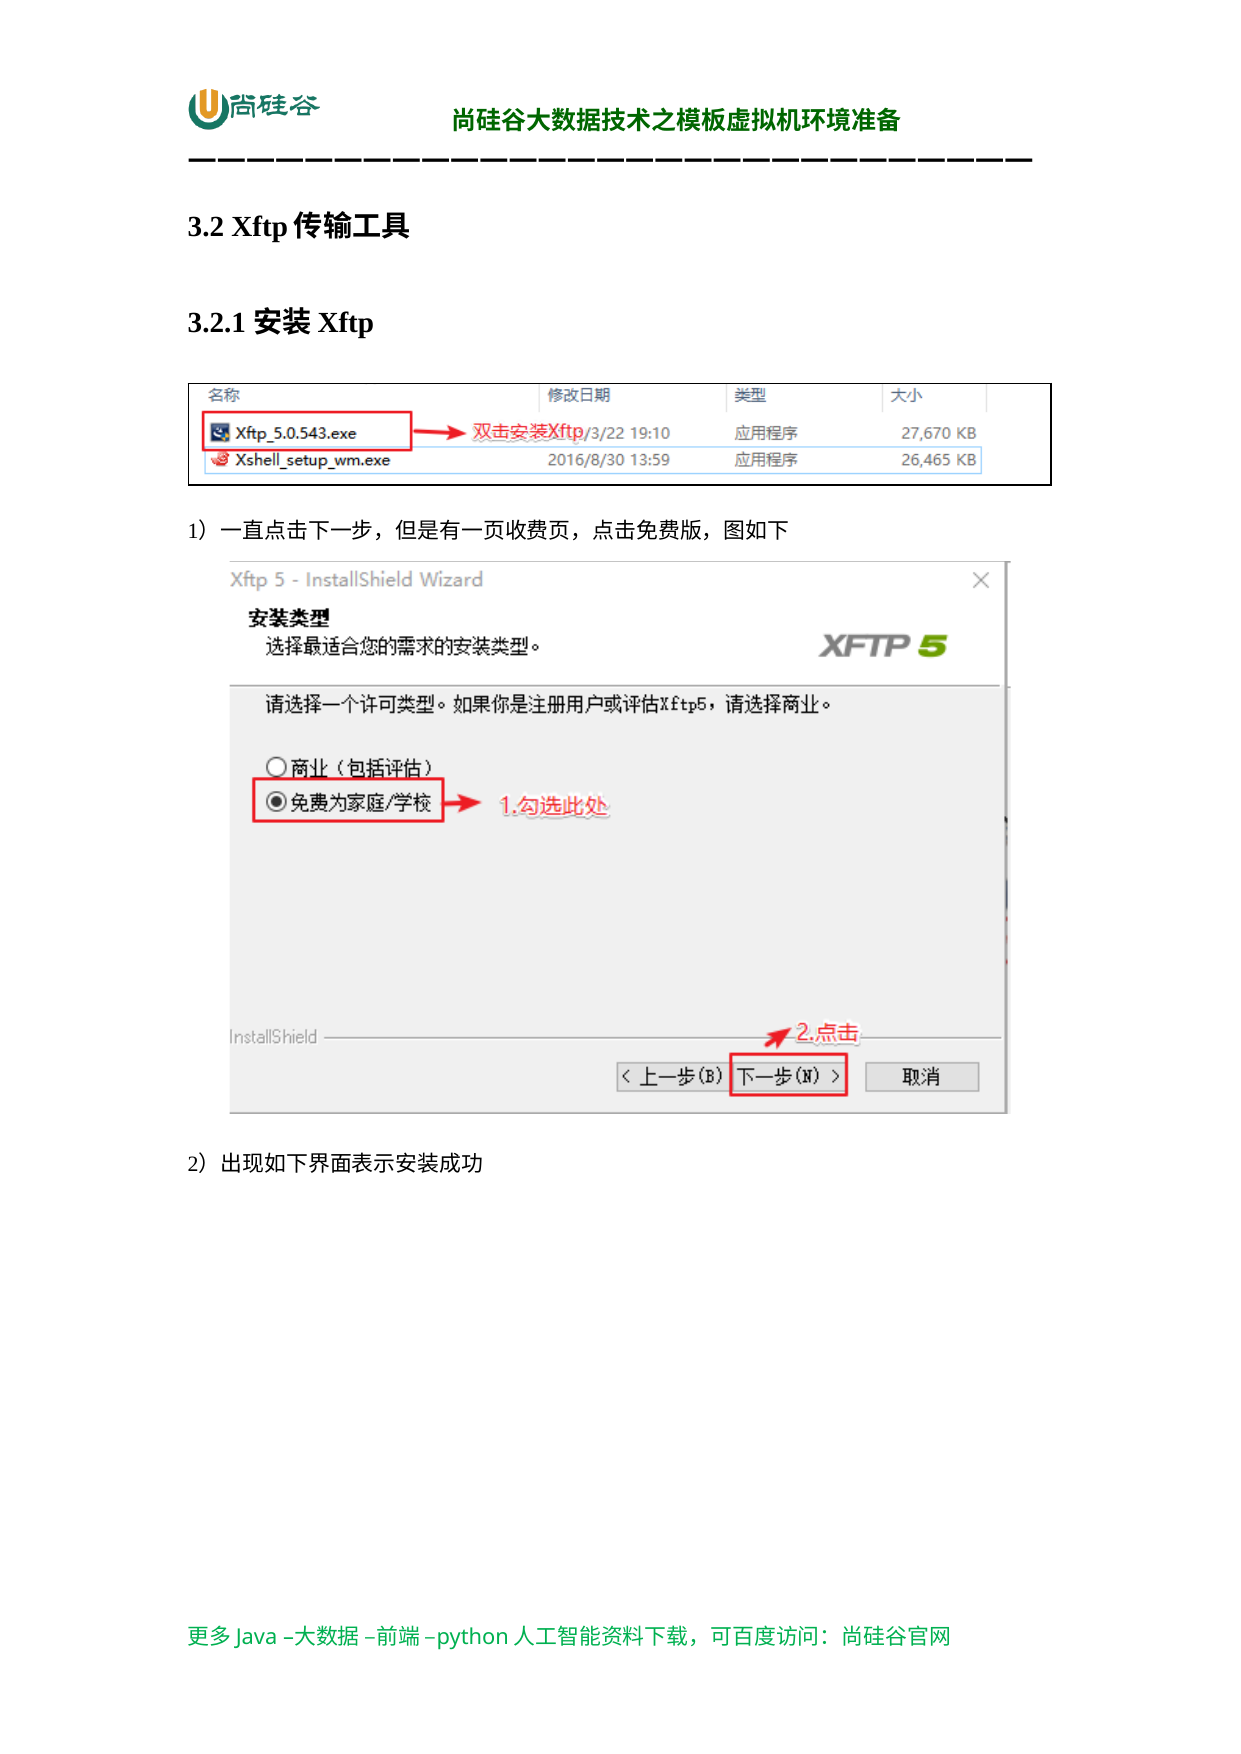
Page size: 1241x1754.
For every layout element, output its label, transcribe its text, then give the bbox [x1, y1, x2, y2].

picture [187, 88, 320, 130]
text 1）一直点击下一步，但是有一页收费页，点击免费版，图如下 [187, 512, 1053, 545]
subtitle 3.2.1 安装Xftp [187, 287, 1053, 352]
subtitle 3.2 Xftp传输工具 [187, 192, 1053, 257]
picture [229, 560, 1011, 1114]
text 2）出现如下界面表示安装成功 [187, 1146, 1053, 1178]
picture [189, 384, 1050, 484]
